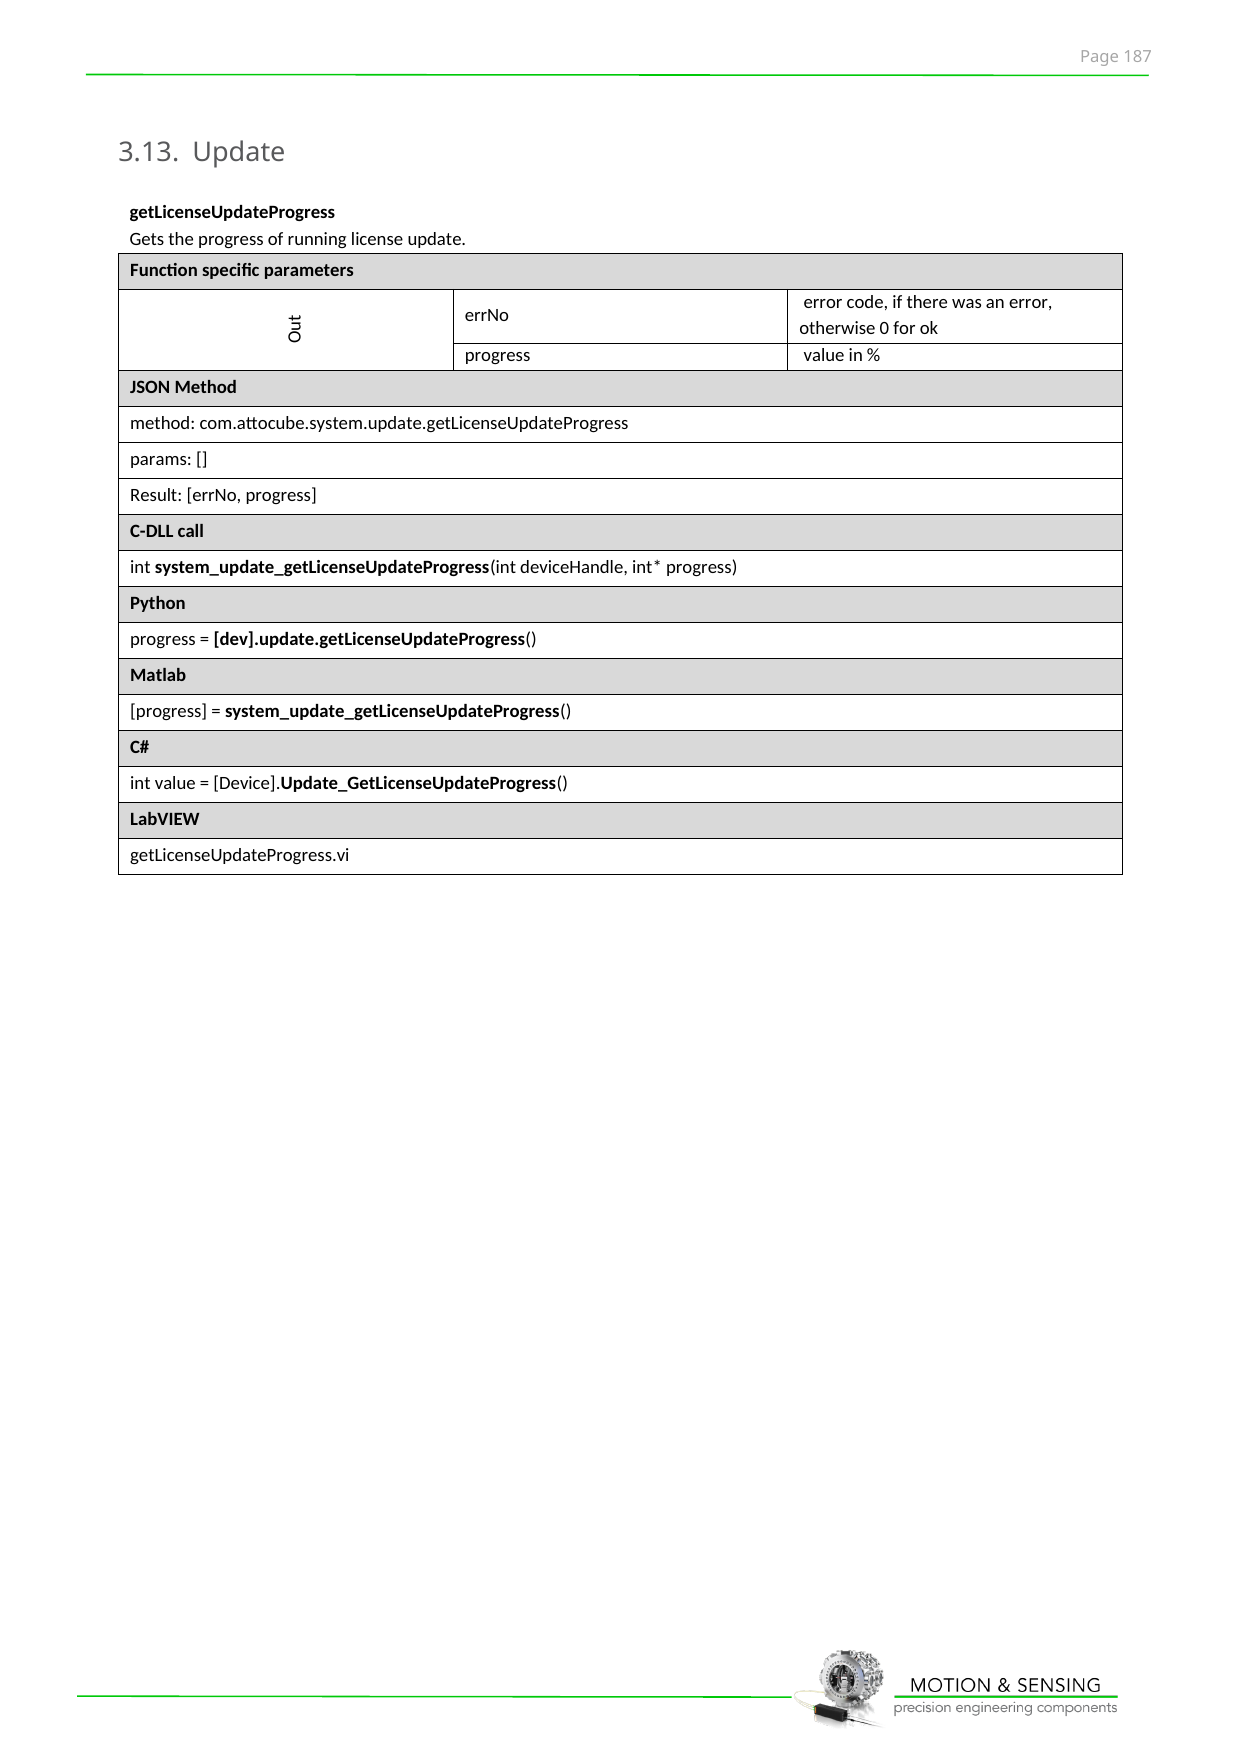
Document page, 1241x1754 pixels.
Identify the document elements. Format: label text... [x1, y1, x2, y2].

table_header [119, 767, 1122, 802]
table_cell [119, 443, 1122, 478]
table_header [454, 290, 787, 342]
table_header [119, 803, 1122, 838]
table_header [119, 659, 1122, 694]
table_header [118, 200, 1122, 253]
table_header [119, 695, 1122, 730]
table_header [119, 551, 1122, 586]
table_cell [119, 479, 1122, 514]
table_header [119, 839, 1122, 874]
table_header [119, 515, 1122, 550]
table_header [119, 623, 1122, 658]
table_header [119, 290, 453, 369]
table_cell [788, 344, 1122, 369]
picture [789, 1632, 1129, 1744]
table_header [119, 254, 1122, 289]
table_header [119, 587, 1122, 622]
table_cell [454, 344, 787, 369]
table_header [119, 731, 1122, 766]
subtitle Update [118, 133, 1122, 170]
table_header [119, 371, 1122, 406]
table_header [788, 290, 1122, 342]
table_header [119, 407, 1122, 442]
